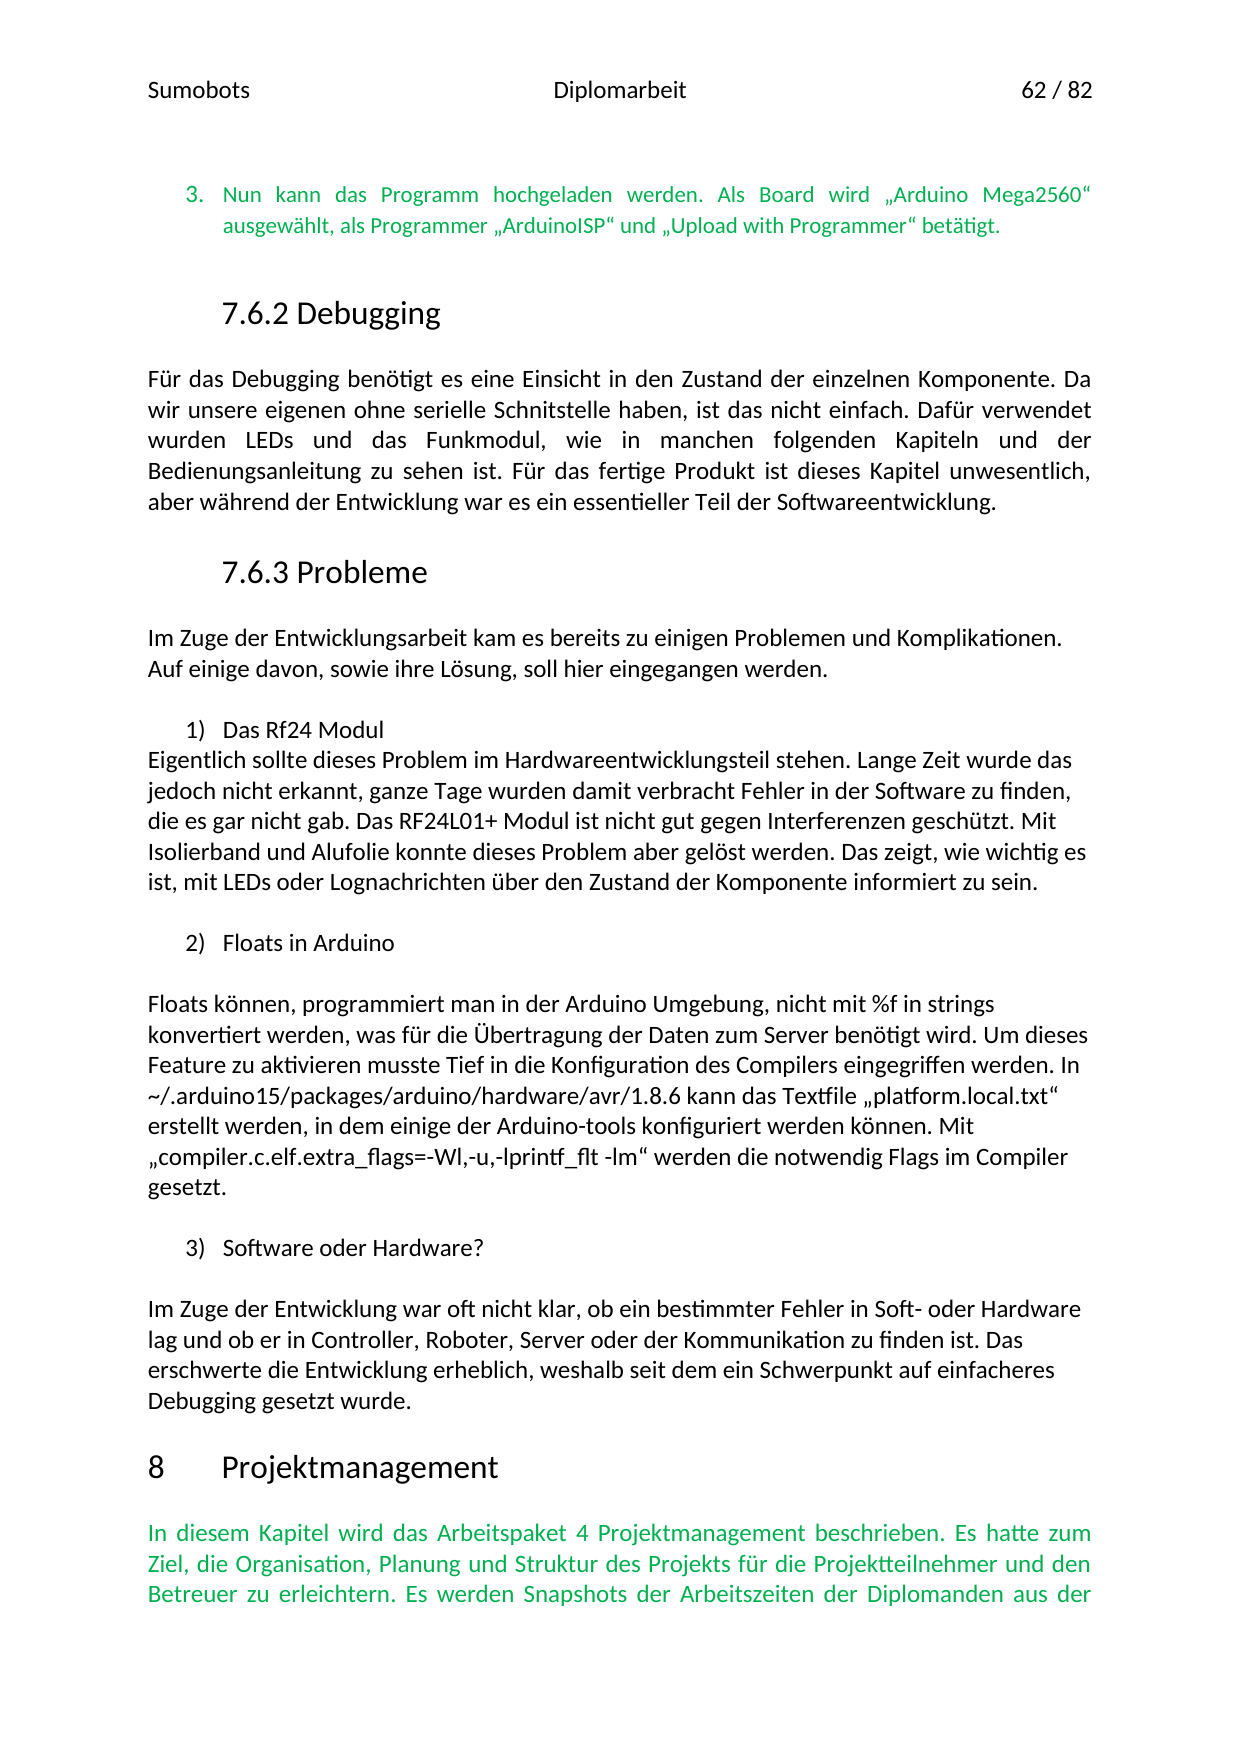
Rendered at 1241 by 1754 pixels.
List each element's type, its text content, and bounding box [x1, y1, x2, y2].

list Das Rf24 Modul [185, 714, 1093, 744]
text Im Zuge der Entwicklungsarbeit kam es bereits zu einigen Problemen und Komplikationen. Auf einige davon, sowie ihre Lösung, soll hier eingegangen werden. [148, 622, 1093, 683]
subtitle Probleme [221, 551, 1093, 592]
text Für das Debugging benötigt es eine Einsicht in den Zustand der einzelnen Komponente. Da wir unsere eigenen ohne serielle Schnitstelle haben, ist das nicht einfach. Dafür verwendet wurden LEDs und das Funkmodul, wie in manchen folgenden Kapiteln und der Bedienungsanleitung zu sehen ist. Für das fertige Produkt ist dieses Kapitel unwesentlich, aber während der Entwicklung war es ein essentieller Teil der Softwareentwicklung. [148, 364, 1093, 516]
list Nun kann das Programm hochgeladen werden. Als Board wird „Arduino Mega2560“ ausgewählt, als Programmer „ArduinoISP“ und „Upload with Programmer“ betätigt. [185, 178, 1093, 239]
text Im Zuge der Entwicklung war oft nicht klar, ob ein bestimmter Fehler in Soft- oder Hardware lag und ob er in Controller, Roboter, Server oder der Kommunikation zu finden ist. Das erschwerte die Entwicklung erheblich, weshalb seit dem ein Schwerpunkt auf einfacheres Debugging gesetzt wurde. [148, 1294, 1093, 1416]
list Software oder Hardware? [185, 1233, 1093, 1263]
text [148, 1517, 1093, 1609]
subtitle Debugging [221, 292, 1093, 333]
list Floats in Arduino [185, 927, 1093, 958]
text Eigentlich sollte dieses Problem im Hardwareentwicklungsteil stehen. Lange Zeit wurde das jedoch nicht erkannt, ganze Tage wurden damit verbracht Fehler in der Software zu finden, die es gar nicht gab. Das RF24L01+ Modul ist nicht gut gegen Interferenzen geschützt. Mit Isolierband und Alufolie konnte dieses Problem aber gelöst werden. Das zeigt, wie wichtig es ist, mit LEDs oder Lognachrichten über den Zustand der Komponente informiert zu sein. [148, 744, 1093, 897]
text Floats können, programmiert man in der Arduino Umgebung, nicht mit %f in strings konvertiert werden, was für die Übertragung der Daten zum Server benötigt wird. Um dieses Feature zu aktivieren musste Tief in die Konfiguration des Compilers eingegriffen werden. In ~/.arduino15/packages/arduino/hardware/avr/1.8.6 kann das Textfile „platform.local.txt“ erstellt werden, in dem einige der Arduino-tools konfiguriert werden können. Mit „compiler.c.elf.extra_flags=-Wl,-u,-lprintf_flt -lm“ werden die notwendig Flags im Compiler gesetzt. [148, 988, 1093, 1202]
subtitle Projektmanagement [148, 1446, 1093, 1487]
